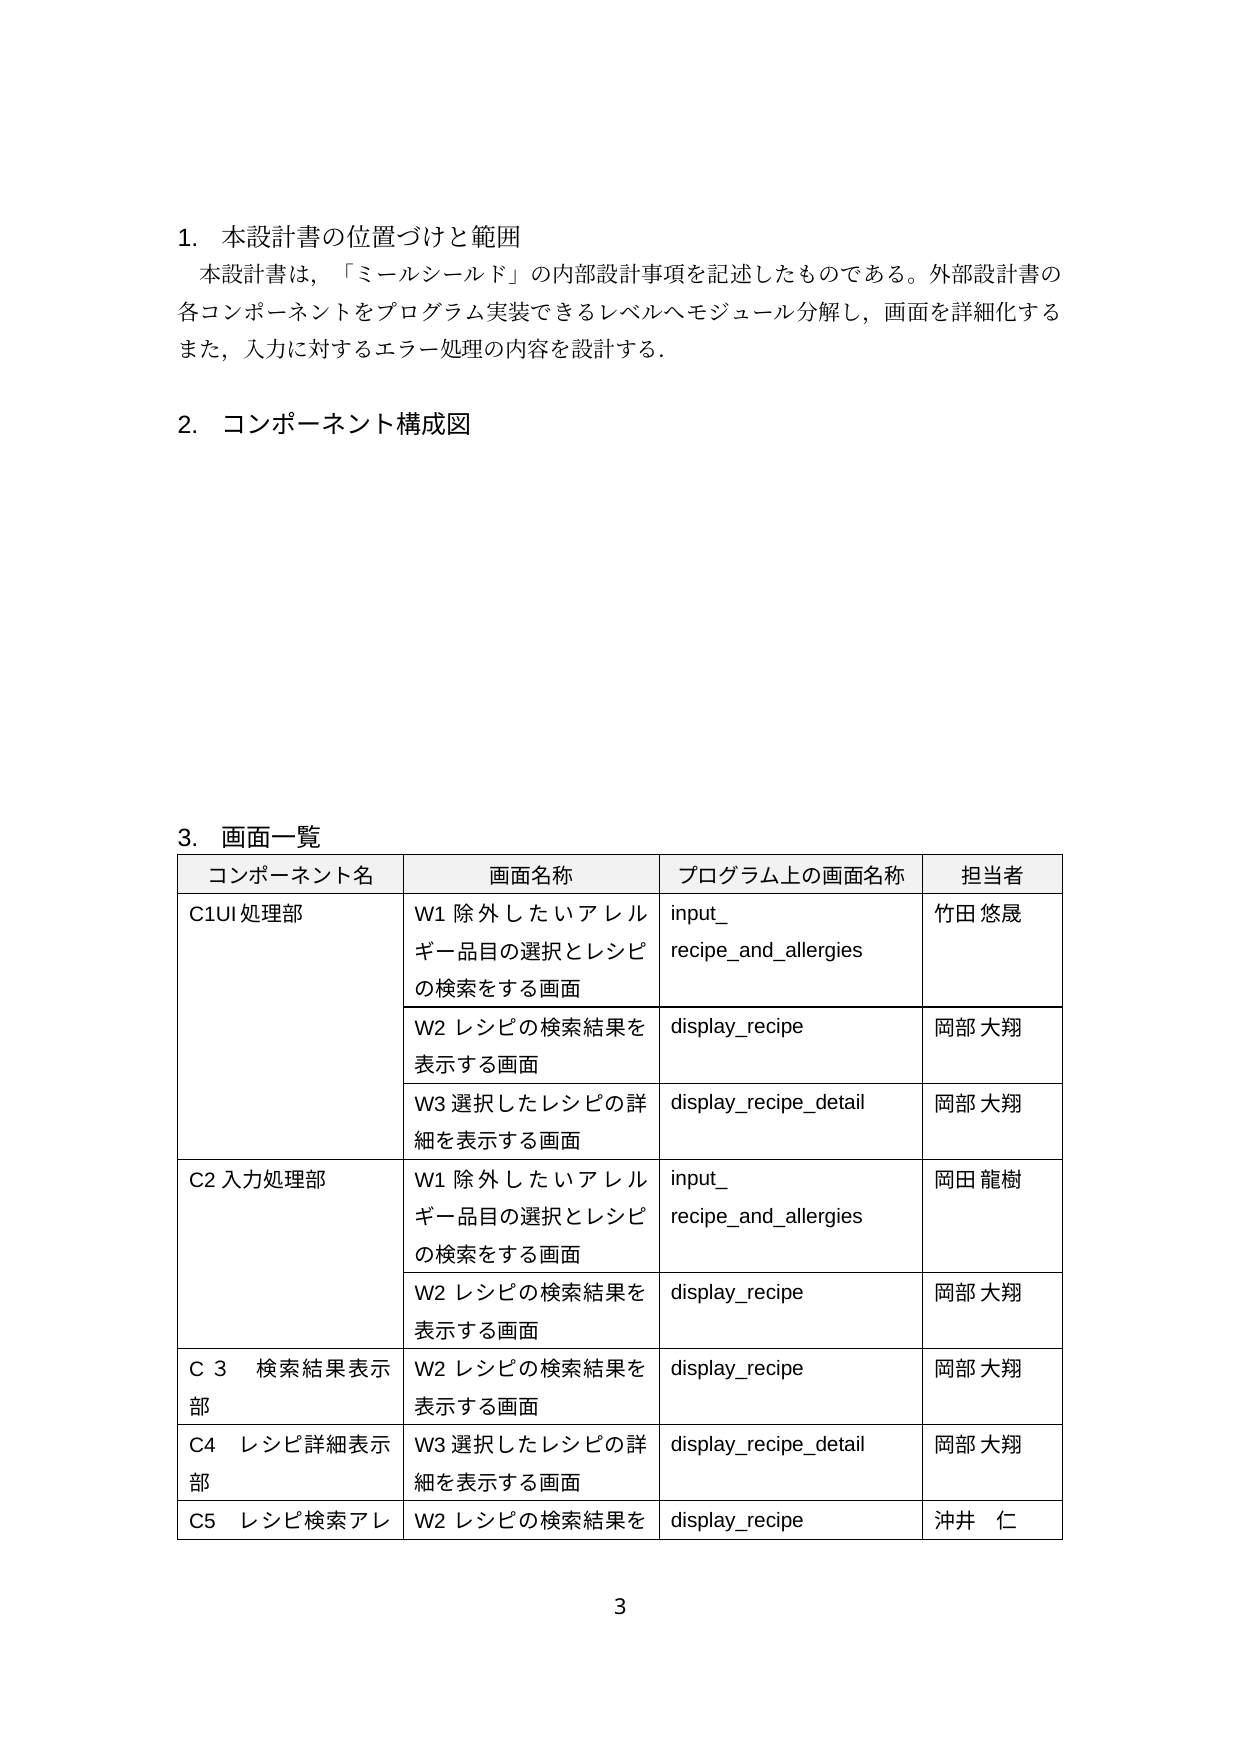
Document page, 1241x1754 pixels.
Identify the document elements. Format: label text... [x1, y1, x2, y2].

table_cell display_recipe_detail [660, 1425, 922, 1500]
list 本設計書の位置づけと範囲 [177, 217, 1063, 254]
table_cell C2 入力処理部 [178, 1160, 403, 1348]
list コンポーネント構成図 [177, 404, 1063, 442]
table_cell W2 レシピの検索結果を表示する画面 [404, 1501, 659, 1539]
table_cell 岡部 大翔 [923, 1425, 1062, 1500]
table_cell 岡部 大翔 [923, 1084, 1062, 1158]
table_cell input_ recipe_and_allergies [660, 1160, 922, 1272]
table_cell W2 レシピの検索結果を表示する画面 [404, 1008, 659, 1082]
table_cell display_recipe [660, 1008, 922, 1082]
table_cell display_recipe [660, 1273, 922, 1348]
table_cell W1除外したいアレルギー品目の選択とレシピの検索をする画面 [404, 894, 659, 1006]
table_cell input_ recipe_and_allergies [660, 894, 922, 1006]
table_cell 岡部 大翔 [923, 1008, 1062, 1082]
table_cell W2 レシピの検索結果を表示する画面 [404, 1349, 659, 1424]
table_cell W2 レシピの検索結果を表示する画面 [404, 1273, 659, 1348]
table_header 画面名称 [404, 855, 659, 893]
table_cell 岡田 龍樹 [923, 1160, 1062, 1272]
table_header コンポーネント名 [178, 855, 403, 893]
table_cell 沖井 仁 [923, 1501, 1062, 1539]
table_header プログラム上の画面名称 [660, 855, 922, 893]
table_cell W3選択したレシピの詳細を表示する画面 [404, 1425, 659, 1500]
table_cell display_recipe_detail [660, 1084, 922, 1158]
table_cell C1UI処理部 [178, 894, 403, 1158]
table_cell 岡部 大翔 [923, 1349, 1062, 1424]
table_cell 竹田 悠晟 [923, 894, 1062, 1006]
table_cell W3選択したレシピの詳細を表示する画面 [404, 1084, 659, 1158]
table_cell 岡部 大翔 [923, 1273, 1062, 1348]
text 本設計書は，「ミールシールド」の内部設計事項を記述したものである。外部設計書の各コンポーネントをプログラム実装できるレベルへモジュール分解し，画面を詳細化する。また，入力に対するエラー処理の内容を設計する． [177, 254, 1063, 367]
table_cell C5 レシピ検索アレルギー除去部 [178, 1501, 403, 1539]
table_cell C4 レシピ詳細表示部 [178, 1425, 403, 1500]
table_cell C３ 検索結果表示部 [178, 1349, 403, 1424]
list 画面一覧 [177, 817, 1063, 854]
table_cell W1除外したいアレルギー品目の選択とレシピの検索をする画面 [404, 1160, 659, 1272]
table_cell display_recipe [660, 1501, 922, 1539]
table_header 担当者 [923, 855, 1062, 893]
table_cell display_recipe [660, 1349, 922, 1424]
